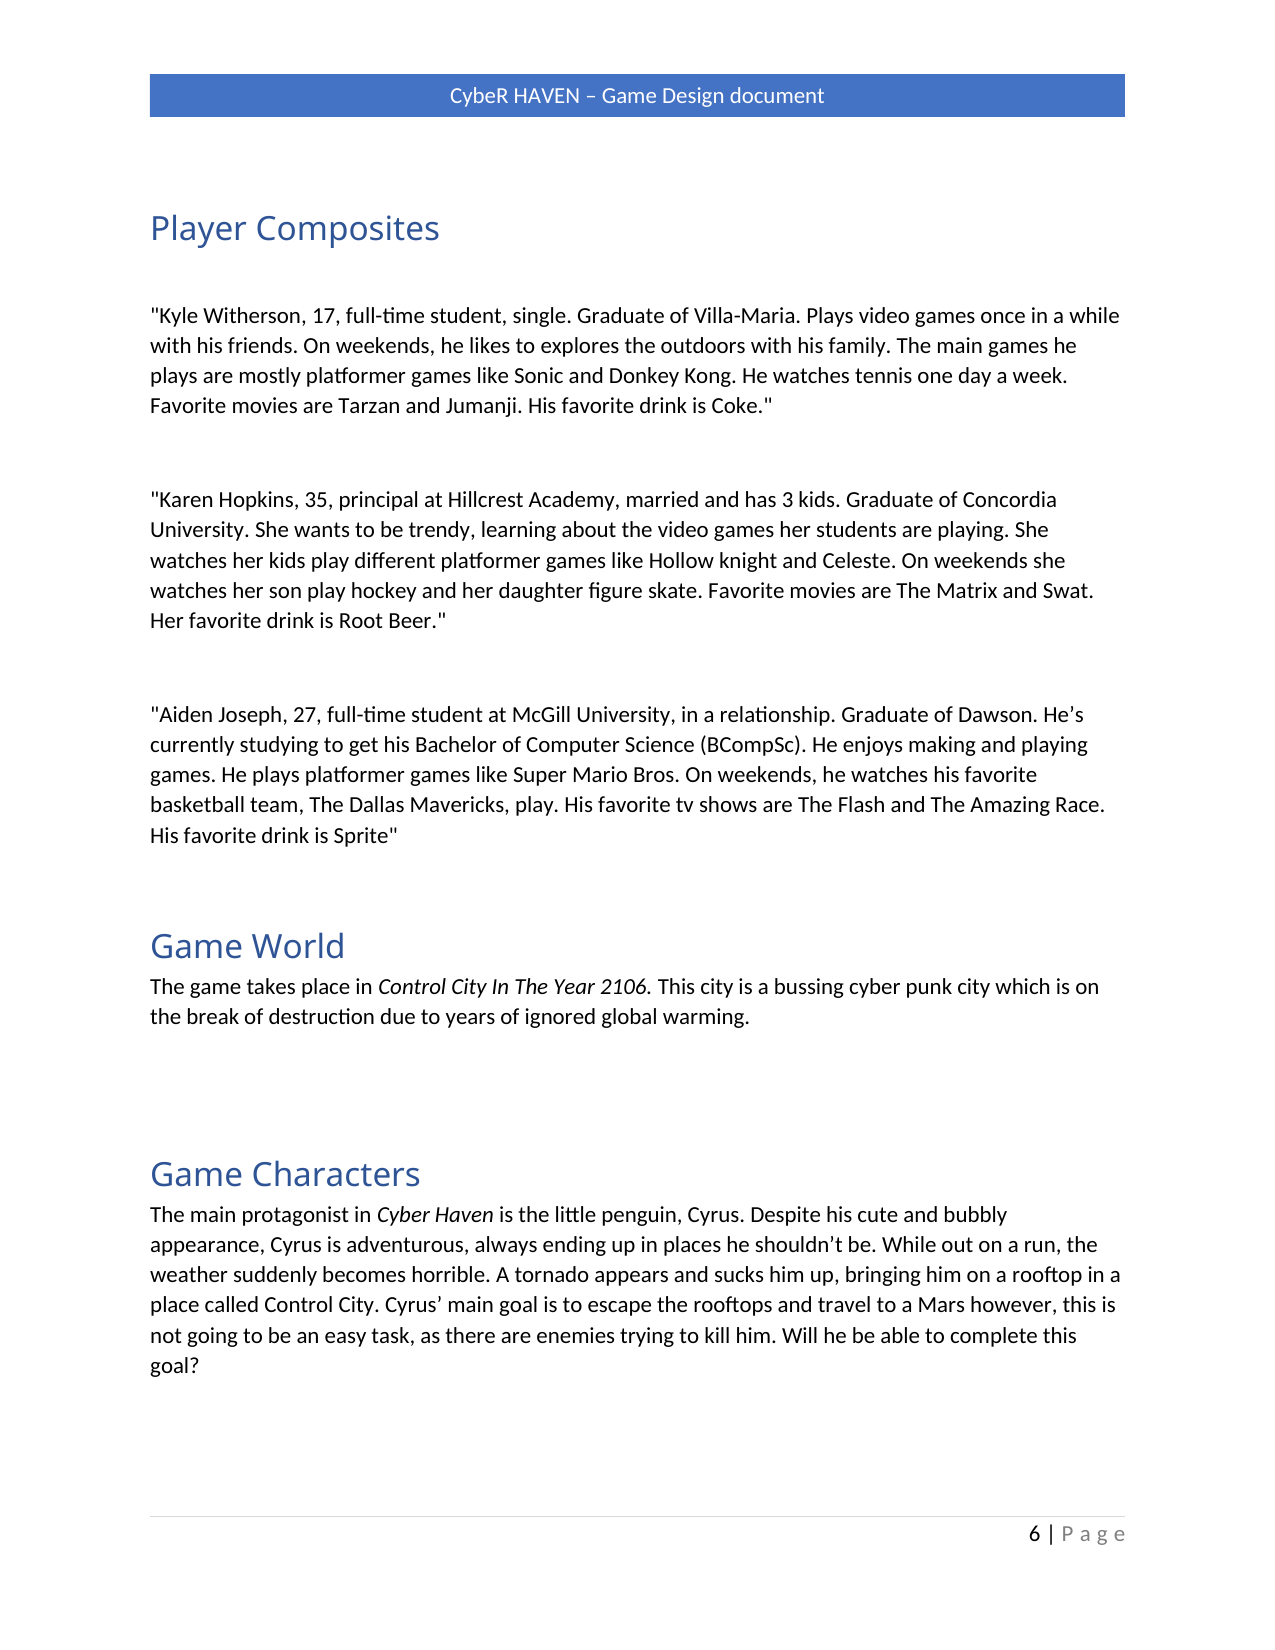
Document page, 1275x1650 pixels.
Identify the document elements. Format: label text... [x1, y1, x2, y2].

text "Kyle Witherson, 17, full-time student, single. Graduate of Villa-Maria. Plays video games once in a while with his friends. On weekends, he likes to explores the outdoors with his family. The main games he plays are mostly platformer games like Sonic and Donkey Kong. He watches tennis one day a week. Favorite movies are Tarzan and Jumanji. His favorite drink is Coke." [150, 301, 1125, 420]
subtitle Game Characters [150, 1151, 1125, 1196]
text "Karen Hopkins, 35, principal at Hillcrest Academy, married and has 3 kids. Graduate of Concordia University. She wants to be trendy, learning about the video games her students are playing. She watches her kids play different platformer games like Hollow knight and Celeste. On weekends she watches her son play hockey and her daughter figure skate. Favorite movies are The Matrix and Swat. Her favorite drink is Root Beer." [150, 485, 1125, 634]
text "Aiden Joseph, 27, full-time student at McGill University, in a relationship. Graduate of Dawson. He’s currently studying to get his Bachelor of Computer Science (BCompSc). He enjoys making and playing games. He plays platformer games like Super Mario Bros. On weekends, he watches his favorite basketball team, The Dallas Mavericks, play. His favorite tv shows are The Flash and The Amazing Race. His favorite drink is Sprite" [150, 700, 1125, 849]
text The main protagonist in Cyber Haven is the little penguin, Cyrus. Despite his cute and bubbly appearance, Cyrus is adventurous, always ending up in places he shouldn’t be. While out on a run, the weather suddenly becomes horrible. A tornado appears and sucks him up, bringing him on a rooftop in a place called Control City. Cyrus’ main goal is to escape the rooftops and travel to a Mars however, this is not going to be an easy task, as there are enemies trying to kill him. Will he be able to complete this goal? [150, 1200, 1125, 1379]
subtitle Game World [150, 923, 1125, 968]
subtitle Player Composites [150, 205, 1125, 251]
text The game takes place in Control City In The Year 2106. This city is a bussing cyber punk city which is on the break of destruction due to years of ignored global warming. [150, 972, 1125, 1030]
